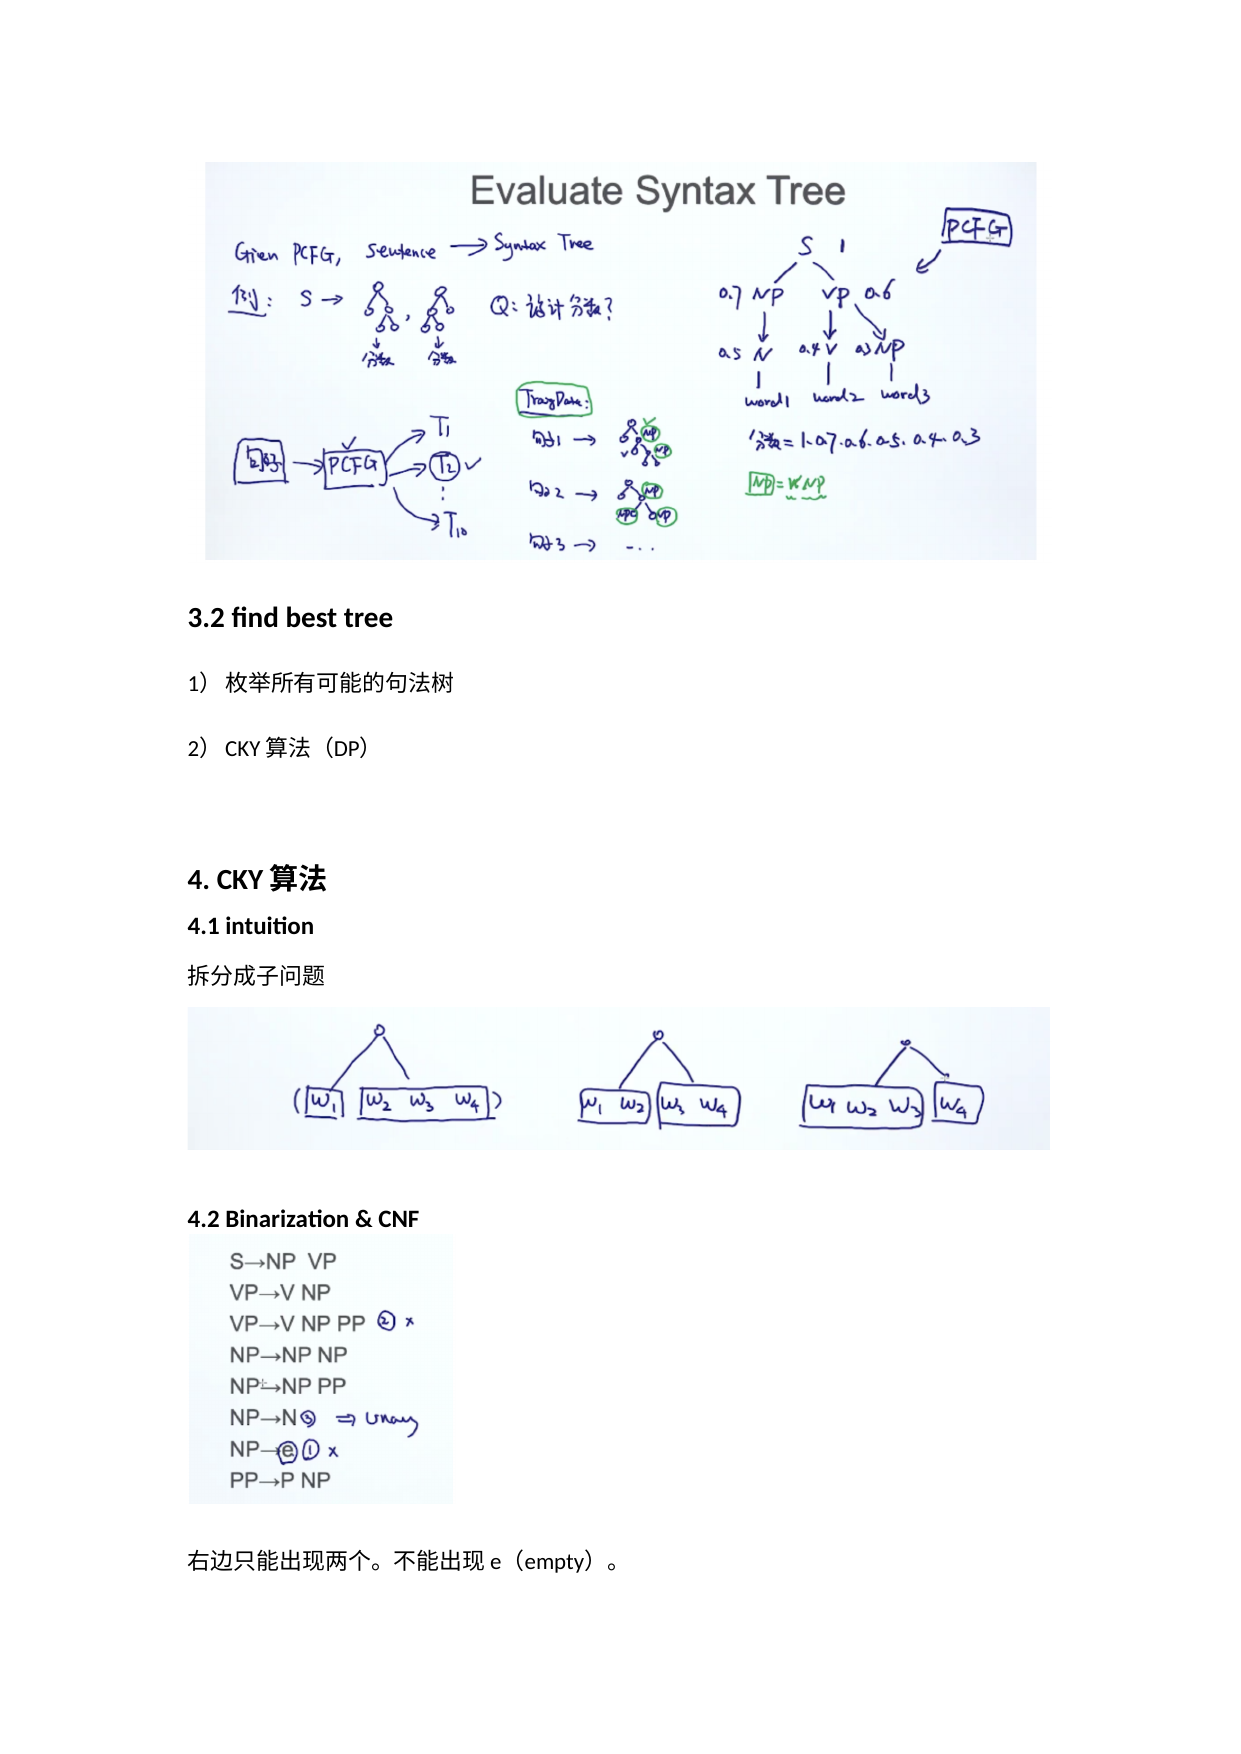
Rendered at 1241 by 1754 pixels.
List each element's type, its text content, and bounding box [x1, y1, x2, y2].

picture [187, 1234, 456, 1504]
text 4.2 Binarization & CNF [187, 1202, 1053, 1234]
text 拆分成子问题 [187, 942, 1053, 1007]
list 枚举所有可能的句法树 [187, 649, 1053, 714]
text 3.2 find best tree [187, 584, 1053, 649]
text 右边只能出现两个。不能出现e（empty）。 [187, 1527, 1053, 1592]
picture [187, 1007, 1053, 1150]
text 4.1 intuition [187, 909, 1053, 942]
text 4. CKY算法 [187, 844, 1053, 909]
list CKY算法（DP） [187, 714, 1053, 779]
picture [187, 162, 1053, 563]
